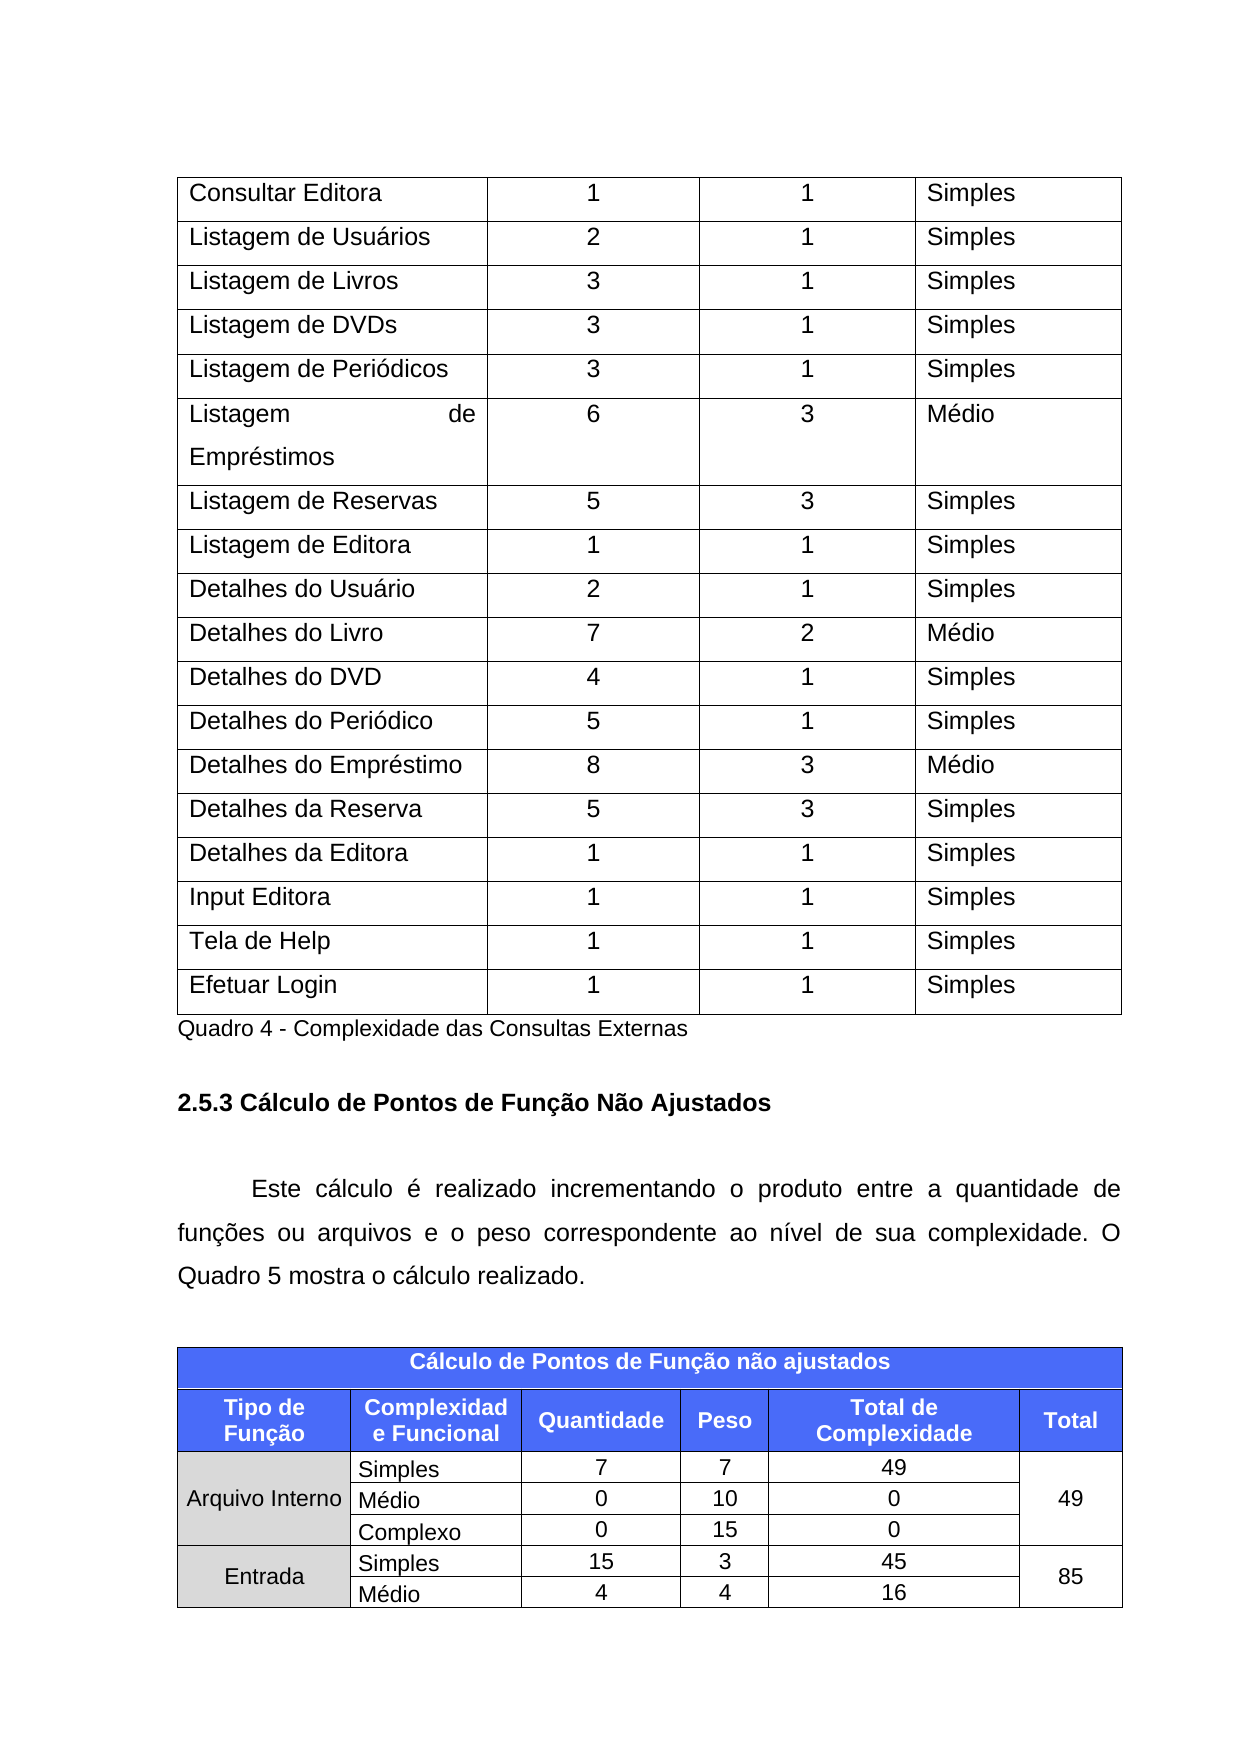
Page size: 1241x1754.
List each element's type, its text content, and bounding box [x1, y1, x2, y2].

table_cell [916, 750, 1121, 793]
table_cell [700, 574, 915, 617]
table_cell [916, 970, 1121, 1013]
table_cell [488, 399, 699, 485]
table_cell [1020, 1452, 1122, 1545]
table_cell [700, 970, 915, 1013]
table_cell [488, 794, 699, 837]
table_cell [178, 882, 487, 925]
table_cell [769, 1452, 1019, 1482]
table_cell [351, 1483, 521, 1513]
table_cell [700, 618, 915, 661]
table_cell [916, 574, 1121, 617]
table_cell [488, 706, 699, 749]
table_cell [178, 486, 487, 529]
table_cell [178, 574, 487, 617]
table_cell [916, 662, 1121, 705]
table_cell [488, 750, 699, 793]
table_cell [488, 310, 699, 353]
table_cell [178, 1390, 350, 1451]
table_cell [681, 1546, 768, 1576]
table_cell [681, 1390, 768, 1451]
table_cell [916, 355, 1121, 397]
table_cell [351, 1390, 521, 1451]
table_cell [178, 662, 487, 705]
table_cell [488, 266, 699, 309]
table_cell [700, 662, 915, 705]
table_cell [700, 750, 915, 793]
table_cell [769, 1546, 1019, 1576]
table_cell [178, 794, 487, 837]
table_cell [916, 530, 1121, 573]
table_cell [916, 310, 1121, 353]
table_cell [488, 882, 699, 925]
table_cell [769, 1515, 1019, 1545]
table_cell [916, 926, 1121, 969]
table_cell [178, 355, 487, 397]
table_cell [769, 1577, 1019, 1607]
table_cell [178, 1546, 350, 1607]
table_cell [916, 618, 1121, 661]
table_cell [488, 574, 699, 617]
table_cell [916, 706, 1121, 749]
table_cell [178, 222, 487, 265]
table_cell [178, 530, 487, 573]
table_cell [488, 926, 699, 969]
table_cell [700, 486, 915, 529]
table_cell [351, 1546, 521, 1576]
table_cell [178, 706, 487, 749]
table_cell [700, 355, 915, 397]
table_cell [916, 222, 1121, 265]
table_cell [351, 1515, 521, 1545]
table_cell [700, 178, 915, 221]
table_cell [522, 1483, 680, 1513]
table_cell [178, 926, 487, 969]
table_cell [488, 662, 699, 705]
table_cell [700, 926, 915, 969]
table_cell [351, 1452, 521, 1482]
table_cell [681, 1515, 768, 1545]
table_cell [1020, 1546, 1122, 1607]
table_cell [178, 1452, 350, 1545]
text Este cálculo é realizado incrementando o produto entre a quantidade de funções ou arquivos e o peso correspondente ao nível de sua complexidade. O Quadro 5 mostra o cálculo realizado. [177, 1174, 1122, 1289]
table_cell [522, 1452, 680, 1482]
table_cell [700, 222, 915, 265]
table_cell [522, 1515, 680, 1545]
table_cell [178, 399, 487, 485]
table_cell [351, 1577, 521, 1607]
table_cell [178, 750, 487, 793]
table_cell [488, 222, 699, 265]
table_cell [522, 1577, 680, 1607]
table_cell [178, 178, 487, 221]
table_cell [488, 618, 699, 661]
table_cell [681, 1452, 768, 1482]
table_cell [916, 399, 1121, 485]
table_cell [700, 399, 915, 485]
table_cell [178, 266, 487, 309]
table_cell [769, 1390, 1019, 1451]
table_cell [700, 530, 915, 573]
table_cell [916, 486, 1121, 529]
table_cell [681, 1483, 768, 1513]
text Quadro 4 - Complexidade das Consultas Externas [177, 1015, 1122, 1041]
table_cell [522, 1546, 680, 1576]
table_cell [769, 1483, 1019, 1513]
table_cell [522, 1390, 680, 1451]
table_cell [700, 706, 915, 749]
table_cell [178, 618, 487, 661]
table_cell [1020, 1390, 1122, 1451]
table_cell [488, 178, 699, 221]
text 2.5.3 Cálculo de Pontos de Função Não Ajustados [177, 1088, 1122, 1117]
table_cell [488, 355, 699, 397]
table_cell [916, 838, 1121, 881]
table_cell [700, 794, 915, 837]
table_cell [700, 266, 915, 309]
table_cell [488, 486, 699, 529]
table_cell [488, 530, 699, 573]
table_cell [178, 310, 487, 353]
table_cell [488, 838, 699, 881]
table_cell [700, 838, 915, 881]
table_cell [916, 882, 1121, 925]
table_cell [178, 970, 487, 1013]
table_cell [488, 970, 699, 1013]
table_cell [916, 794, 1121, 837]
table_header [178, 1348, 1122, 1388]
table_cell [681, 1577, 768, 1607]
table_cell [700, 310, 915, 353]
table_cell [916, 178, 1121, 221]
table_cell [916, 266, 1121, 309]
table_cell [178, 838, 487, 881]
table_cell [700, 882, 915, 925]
